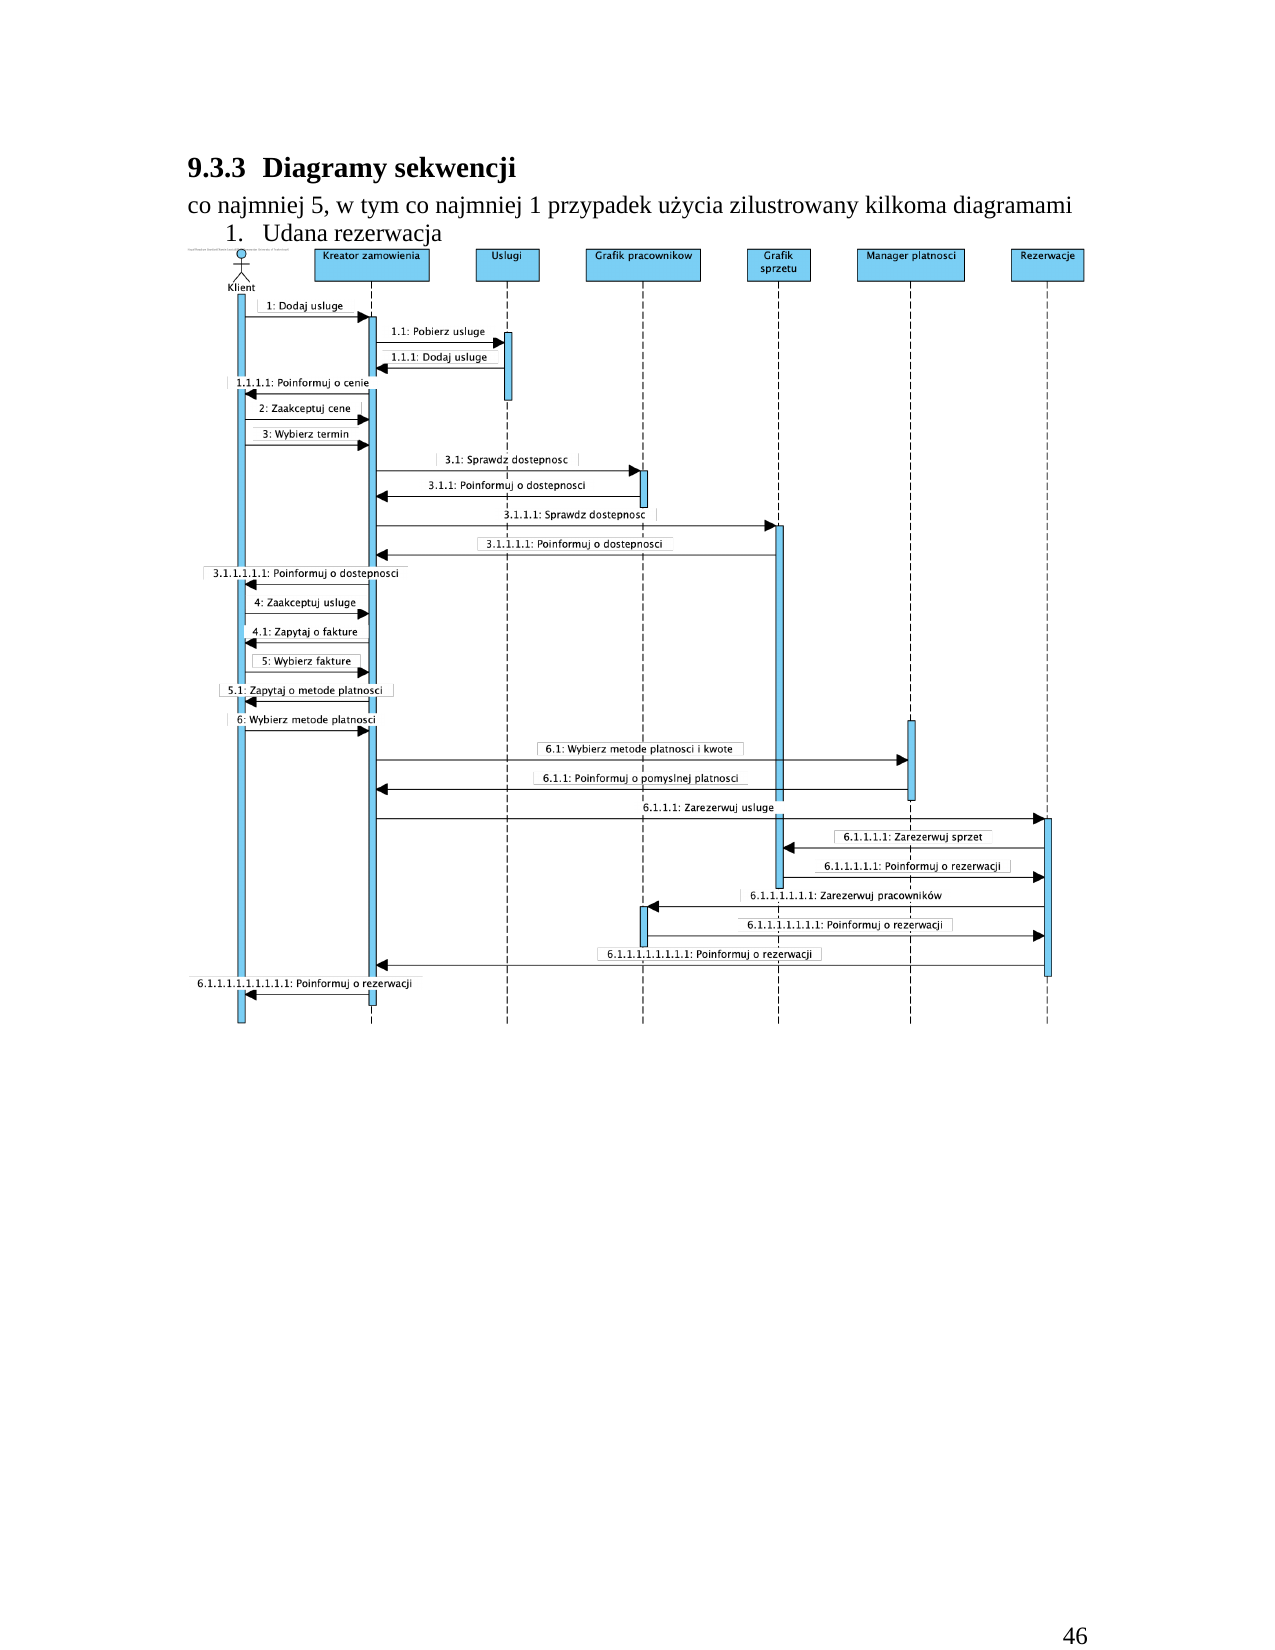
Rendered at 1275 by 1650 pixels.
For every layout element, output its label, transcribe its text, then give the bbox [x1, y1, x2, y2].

text co najmniej 5, w tym co najmniej 1 przypadek użycia zilustrowany kilkoma diagramami [187, 190, 1087, 218]
subtitle Diagramy sekwencji [187, 150, 1087, 183]
picture [187, 247, 1088, 1027]
list Udana rezerwacja [225, 218, 1087, 247]
